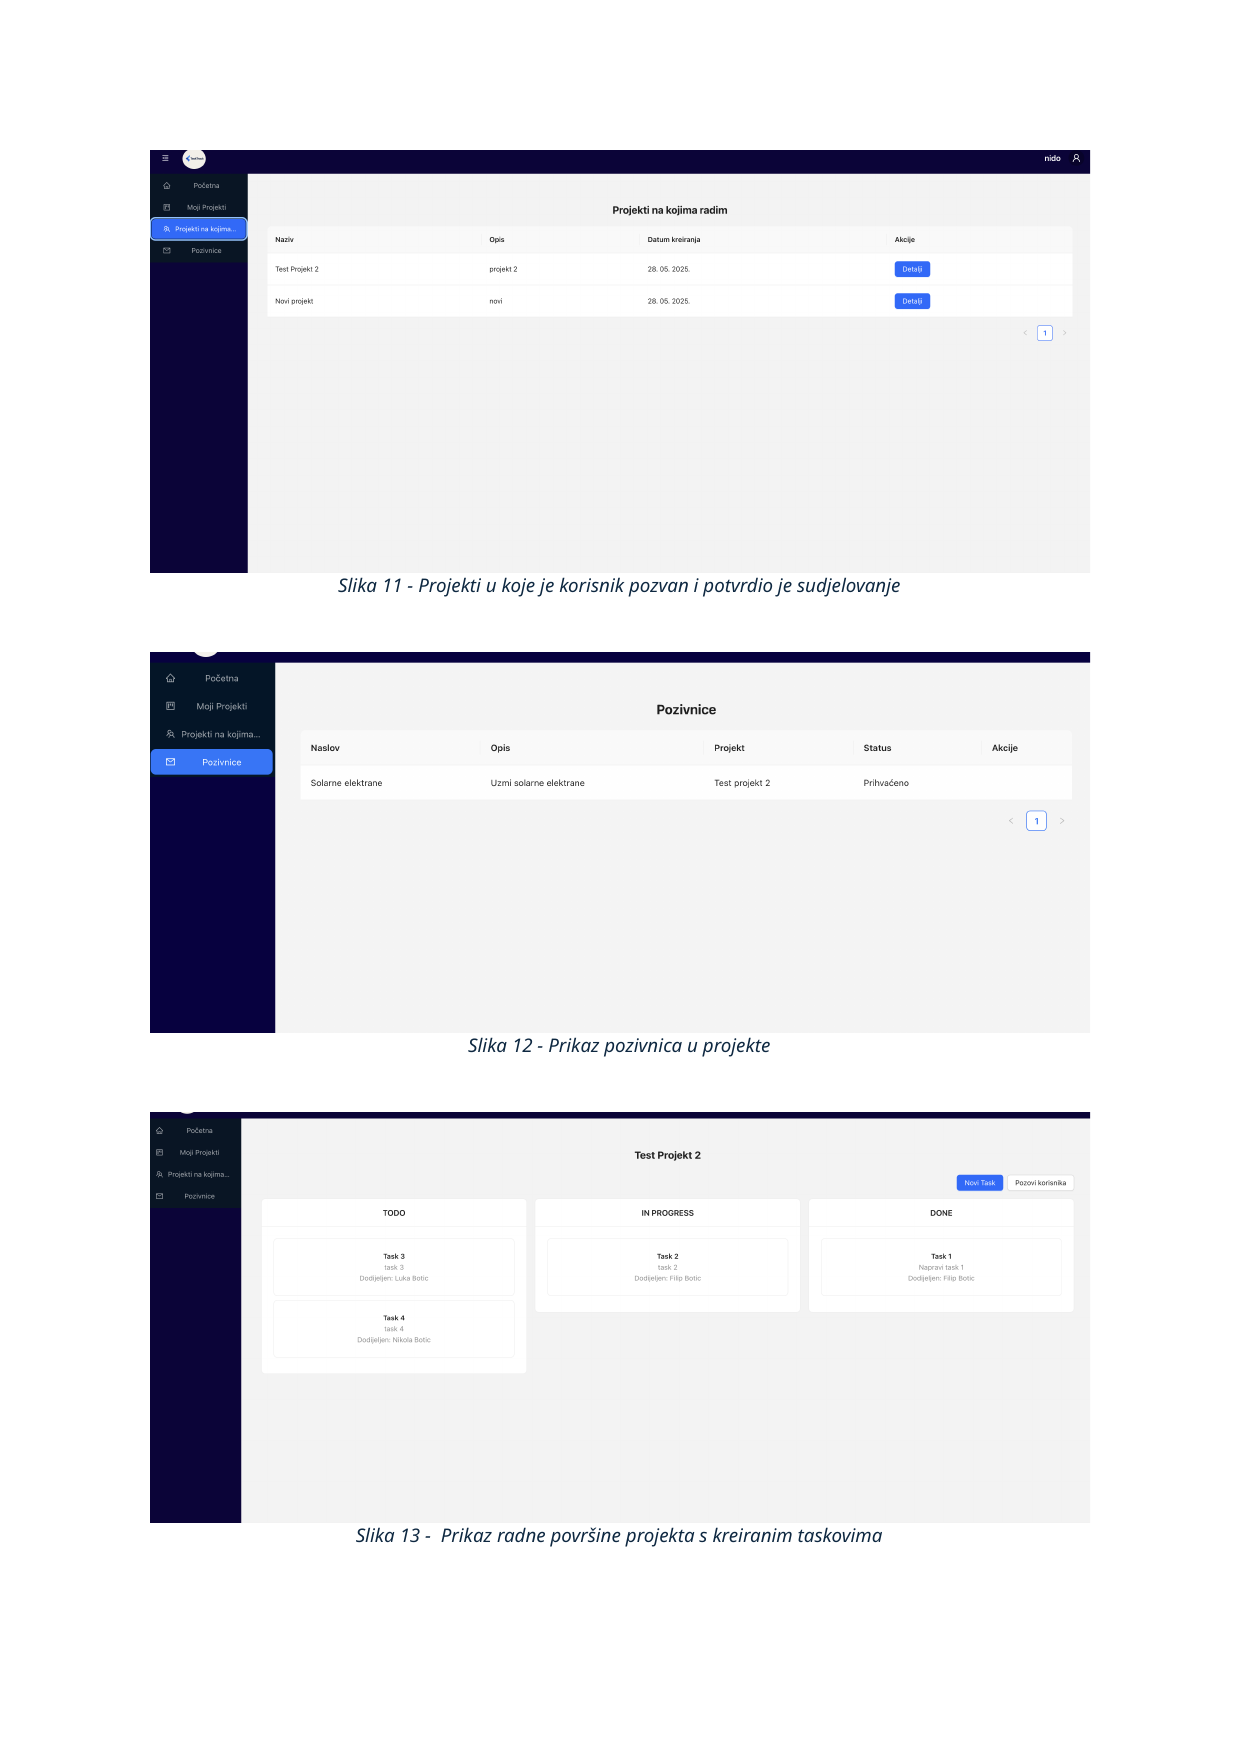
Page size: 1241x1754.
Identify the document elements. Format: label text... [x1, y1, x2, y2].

text Slika 11 - Projekti u koje je korisnik pozvan i potvrdio je sudjelovanje [150, 573, 1090, 598]
picture [150, 150, 1091, 573]
text Slika 13 - Prikaz radne površine projekta s kreiranim taskovima [150, 1523, 1090, 1548]
picture [150, 652, 1091, 1033]
picture [150, 1112, 1091, 1523]
text Slika 12 - Prikaz pozivnica u projekte [150, 1033, 1090, 1058]
